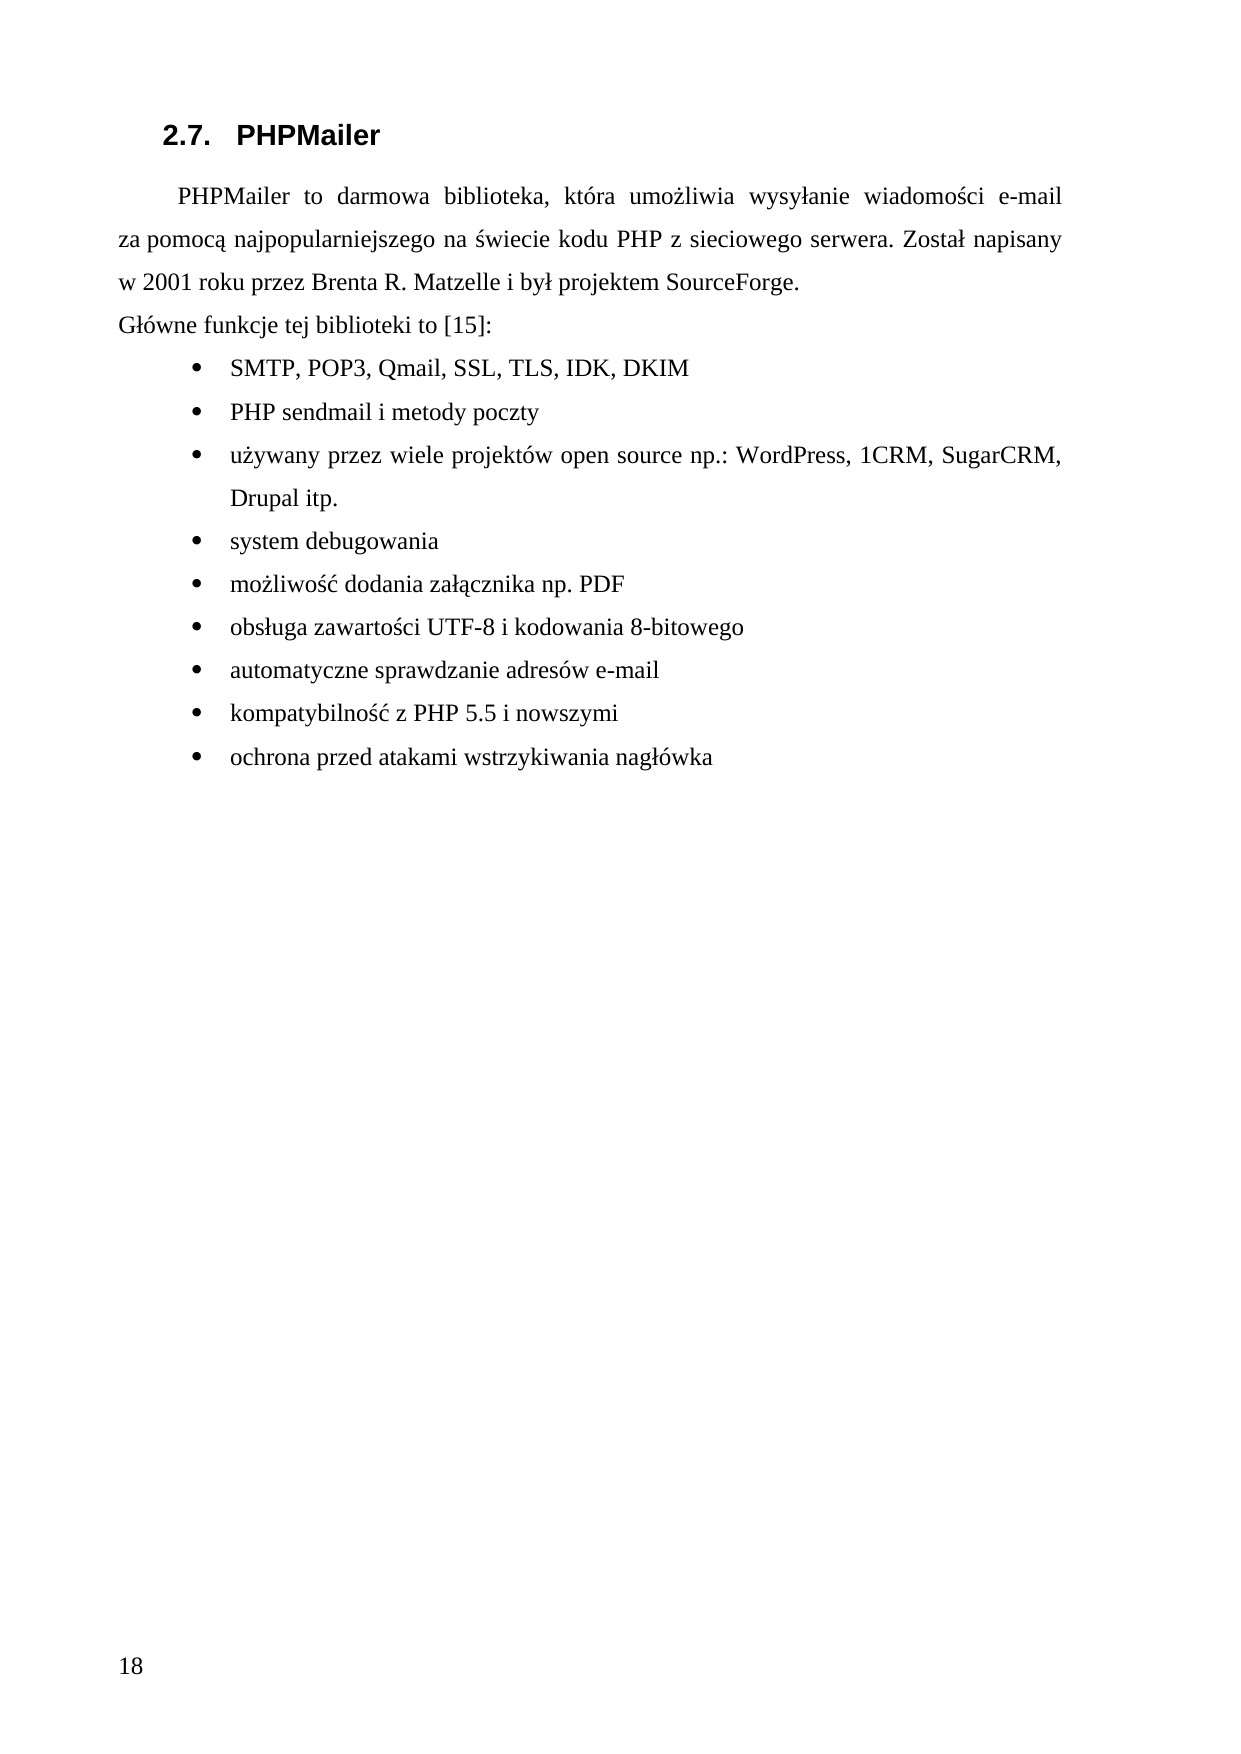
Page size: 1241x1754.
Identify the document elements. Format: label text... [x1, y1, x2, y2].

list system debugowania [192, 526, 1063, 555]
text PHPMailer to darmowa biblioteka, która umożliwia wysyłanie wiadomości e-mail za pomocą najpopularniejszego na świecie kodu PHP z sieciowego serwera. Został napisany w 2001 roku przez Brenta R. Matzelle i był projektem SourceForge. [118, 181, 1063, 296]
list automatyczne sprawdzanie adresów e-mail [192, 655, 1063, 684]
list SMTP, POP3, Qmail, SSL, TLS, IDK, DKIM [192, 353, 1063, 382]
subtitle PHPMailer [162, 118, 1063, 152]
list ochrona przed atakami wstrzykiwania nagłówka [192, 742, 1063, 770]
list używany przez wiele projektów open source np.: WordPress, 1CRM, SugarCRM, Drupal itp. [192, 440, 1063, 512]
list możliwość dodania załącznika np. PDF [192, 569, 1063, 598]
list PHP sendmail i metody poczty [192, 397, 1063, 425]
list obsługa zawartości UTF-8 i kodowania 8-bitowego [192, 612, 1063, 641]
text Główne funkcje tej biblioteki to [15]: [118, 310, 1063, 339]
list kompatybilność z PHP 5.5 i nowszymi [192, 698, 1063, 727]
